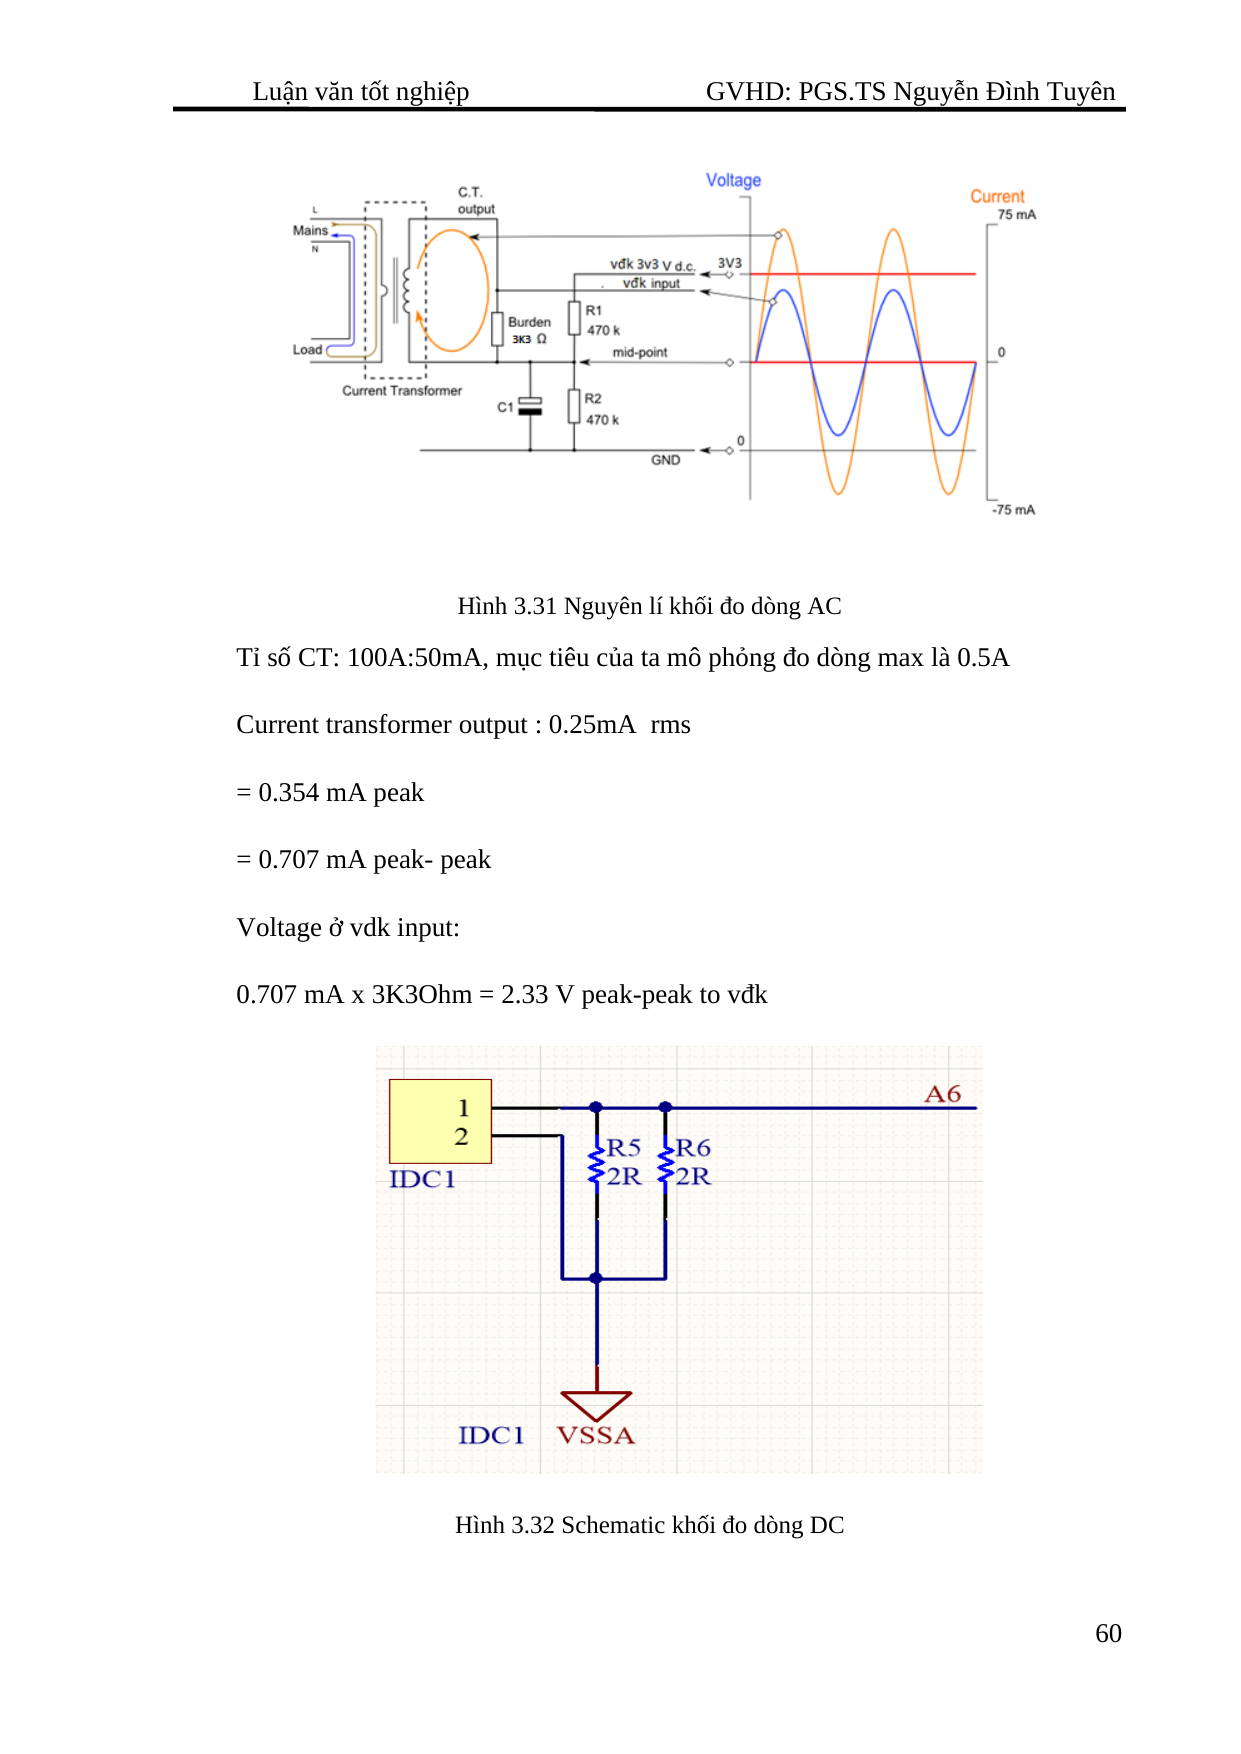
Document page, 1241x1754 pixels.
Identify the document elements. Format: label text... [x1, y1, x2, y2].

text 0.707 mA x 3K3Ohm = 2.33 V peak-peak to vđk [177, 978, 1122, 1009]
text = 0.354 mA peak [177, 776, 1122, 807]
text = 0.707 mA peak- peak [177, 843, 1122, 874]
text Tỉ số CT: 100A:50mA, mục tiêu của ta mô phỏng đo dòng max là 0.5A [177, 641, 1122, 672]
picture [375, 1046, 983, 1474]
picture [291, 150, 1067, 555]
text Current transformer output : 0.25mA rms [177, 708, 1122, 739]
text Voltage ở vdk input: [177, 911, 1122, 942]
